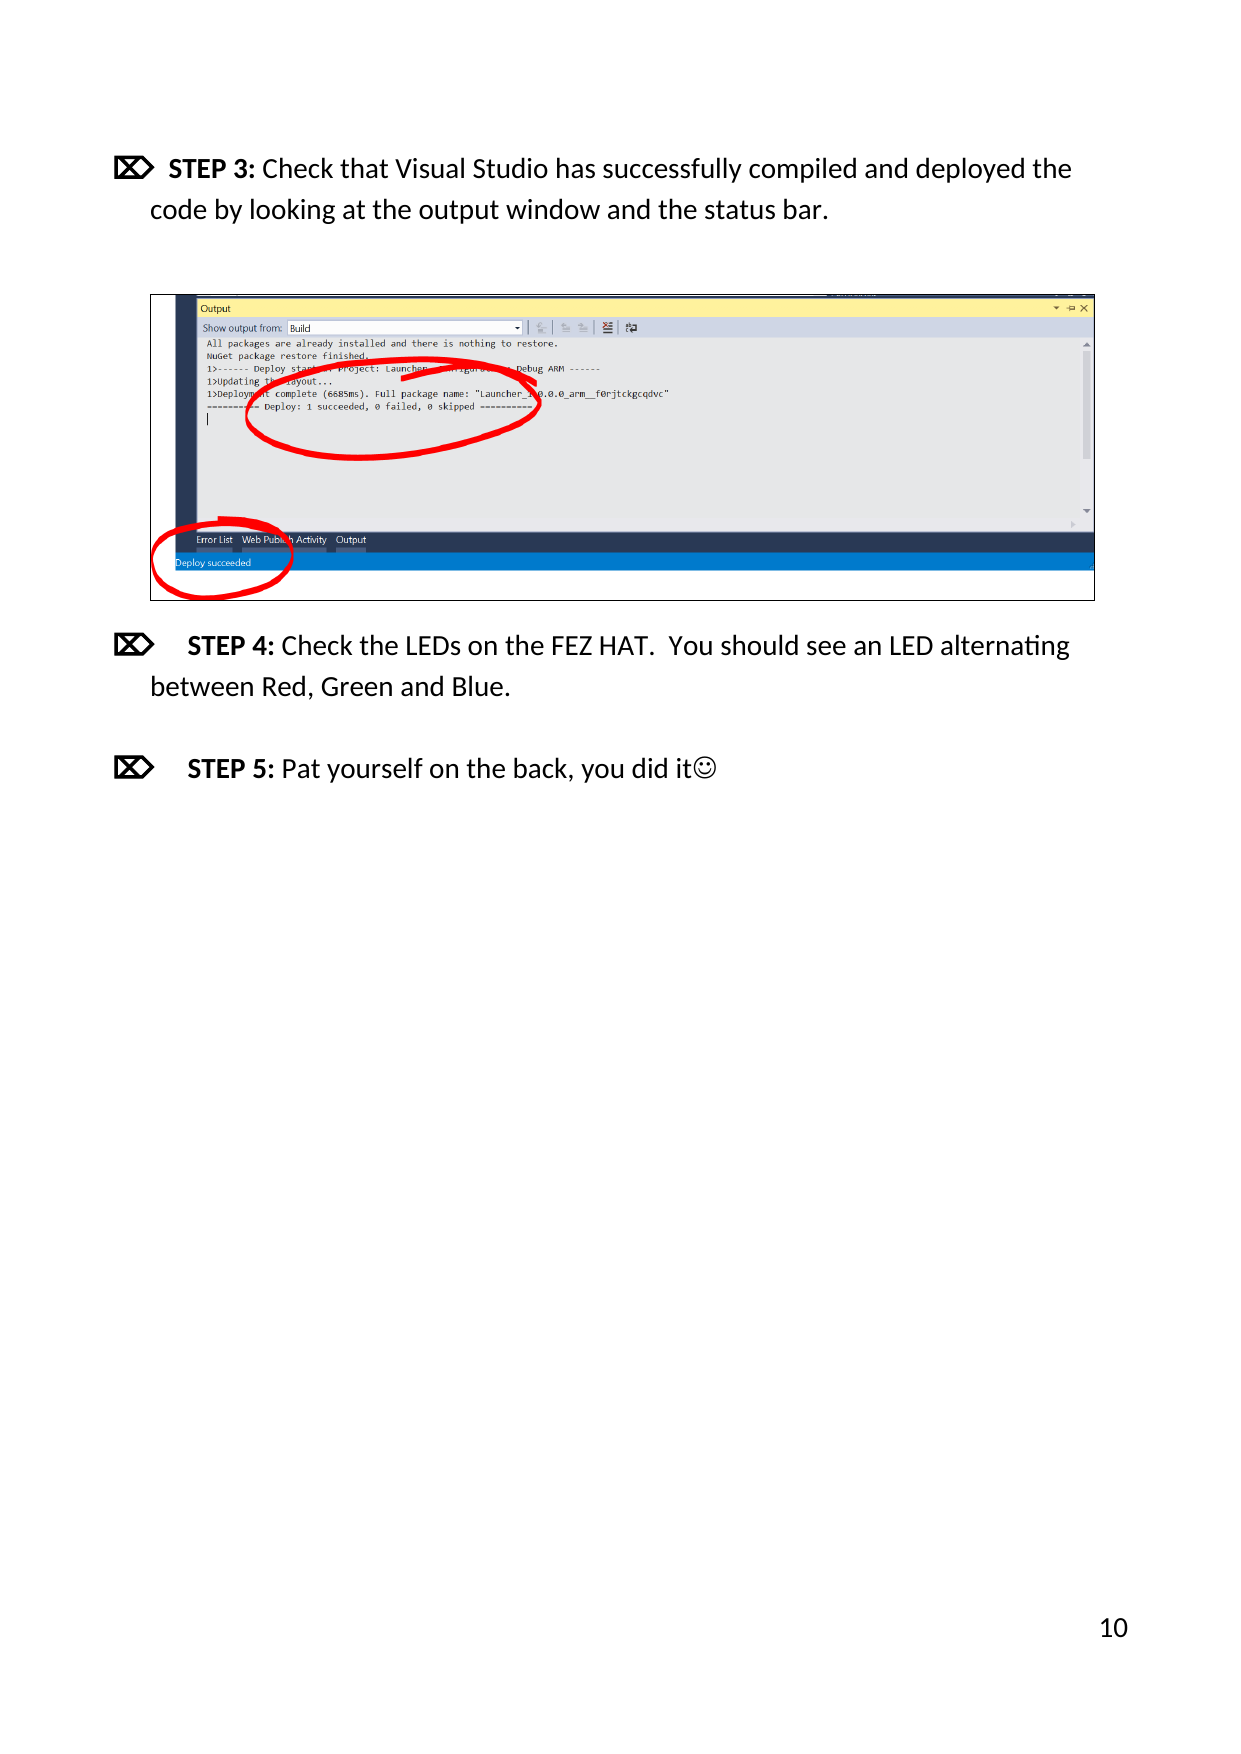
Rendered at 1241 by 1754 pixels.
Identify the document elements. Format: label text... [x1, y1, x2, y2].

list STEP 3: Check that Visual Studio has successfully compiled and deployed the code by looking at the output window and the status bar. [112, 150, 1128, 227]
list STEP 4: Check the LEDs on the FEZ HAT. You should see an LED alternating between Red, Green and Blue. [112, 627, 1128, 703]
list STEP 5: Pat yourself on the back, you did it [112, 750, 1128, 785]
picture [151, 295, 1094, 600]
